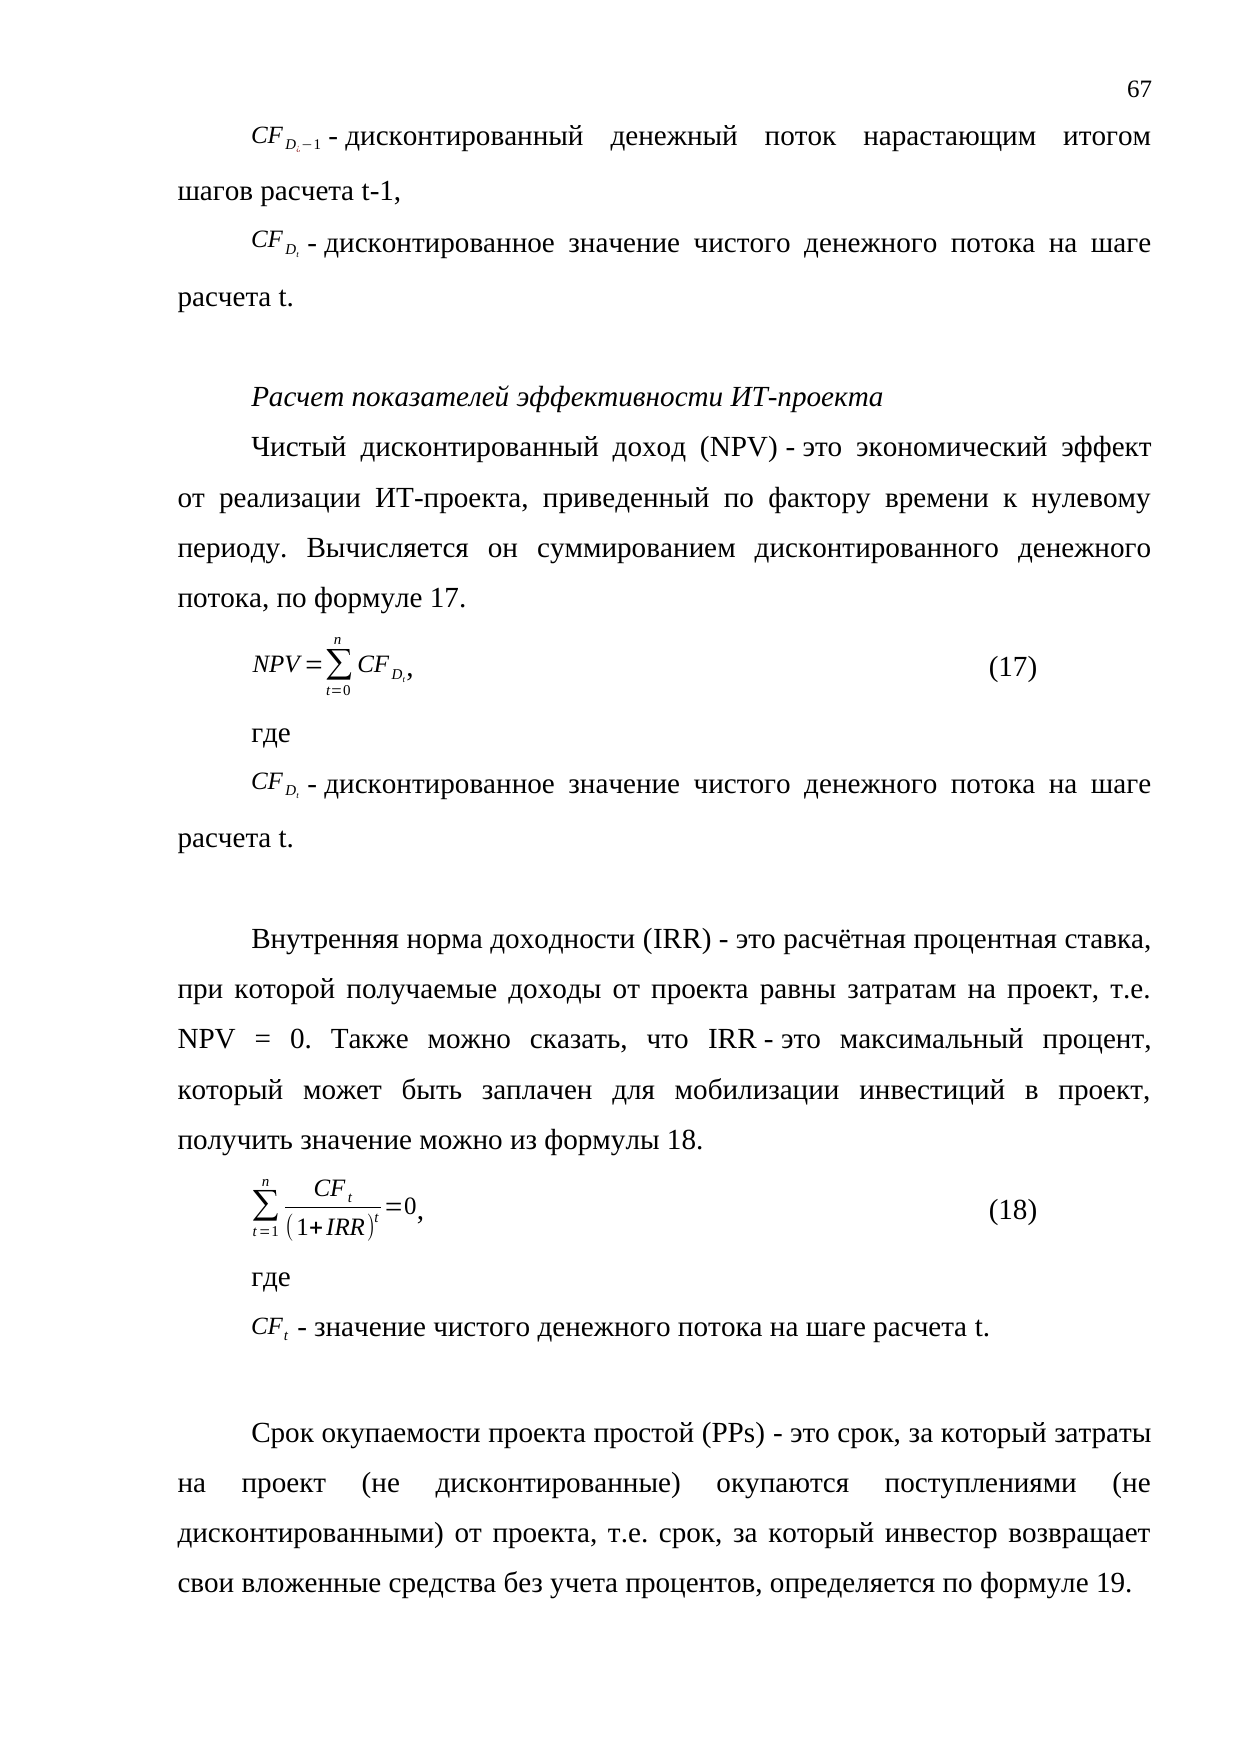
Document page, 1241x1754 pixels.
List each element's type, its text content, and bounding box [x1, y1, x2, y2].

text где [177, 1259, 1152, 1292]
text Расчет показателей эффективности ИТ-проекта [177, 379, 1152, 413]
text , (18) [177, 1172, 1152, 1242]
text - дисконтированное значение чистого денежного потока на шаге расчета t. [177, 223, 1152, 312]
text - значение чистого денежного потока на шаге расчета t. [177, 1309, 1152, 1348]
text - дисконтированное значение чистого денежного потока на шаге расчета t. [177, 765, 1152, 854]
text Срок окупаемости проекта простой (PPs) - это срок, за который затраты на проект (не дисконтированные) окупаются поступлениями (не дисконтированными) от проекта, т.е. срок, за который инвестор возвращает свои вложенные средства без учета процентов, определяется по формуле 19. [177, 1415, 1152, 1599]
text где [177, 715, 1152, 748]
text Чистый дисконтированный доход (NPV) - это экономический эффект от реализации ИТ-проекта, приведенный по фактору времени к нулевому периоду. Вычисляется он суммированием дисконтированного денежного потока, по формуле 17. [177, 429, 1152, 614]
text Внутренняя норма доходности (IRR) - это расчётная процентная ставка, при которой получаемые доходы от проекта равны затратам на проект, т.е. NPV = 0. Также можно сказать, что IRR - это максимальный процент, который может быть заплачен для мобилизации инвестиций в проект, получить значение можно из формулы 18. [177, 921, 1152, 1156]
text - дисконтированный денежный поток нарастающим итогом шагов расчета t-1, [177, 118, 1152, 207]
text , (17) [177, 631, 1152, 698]
